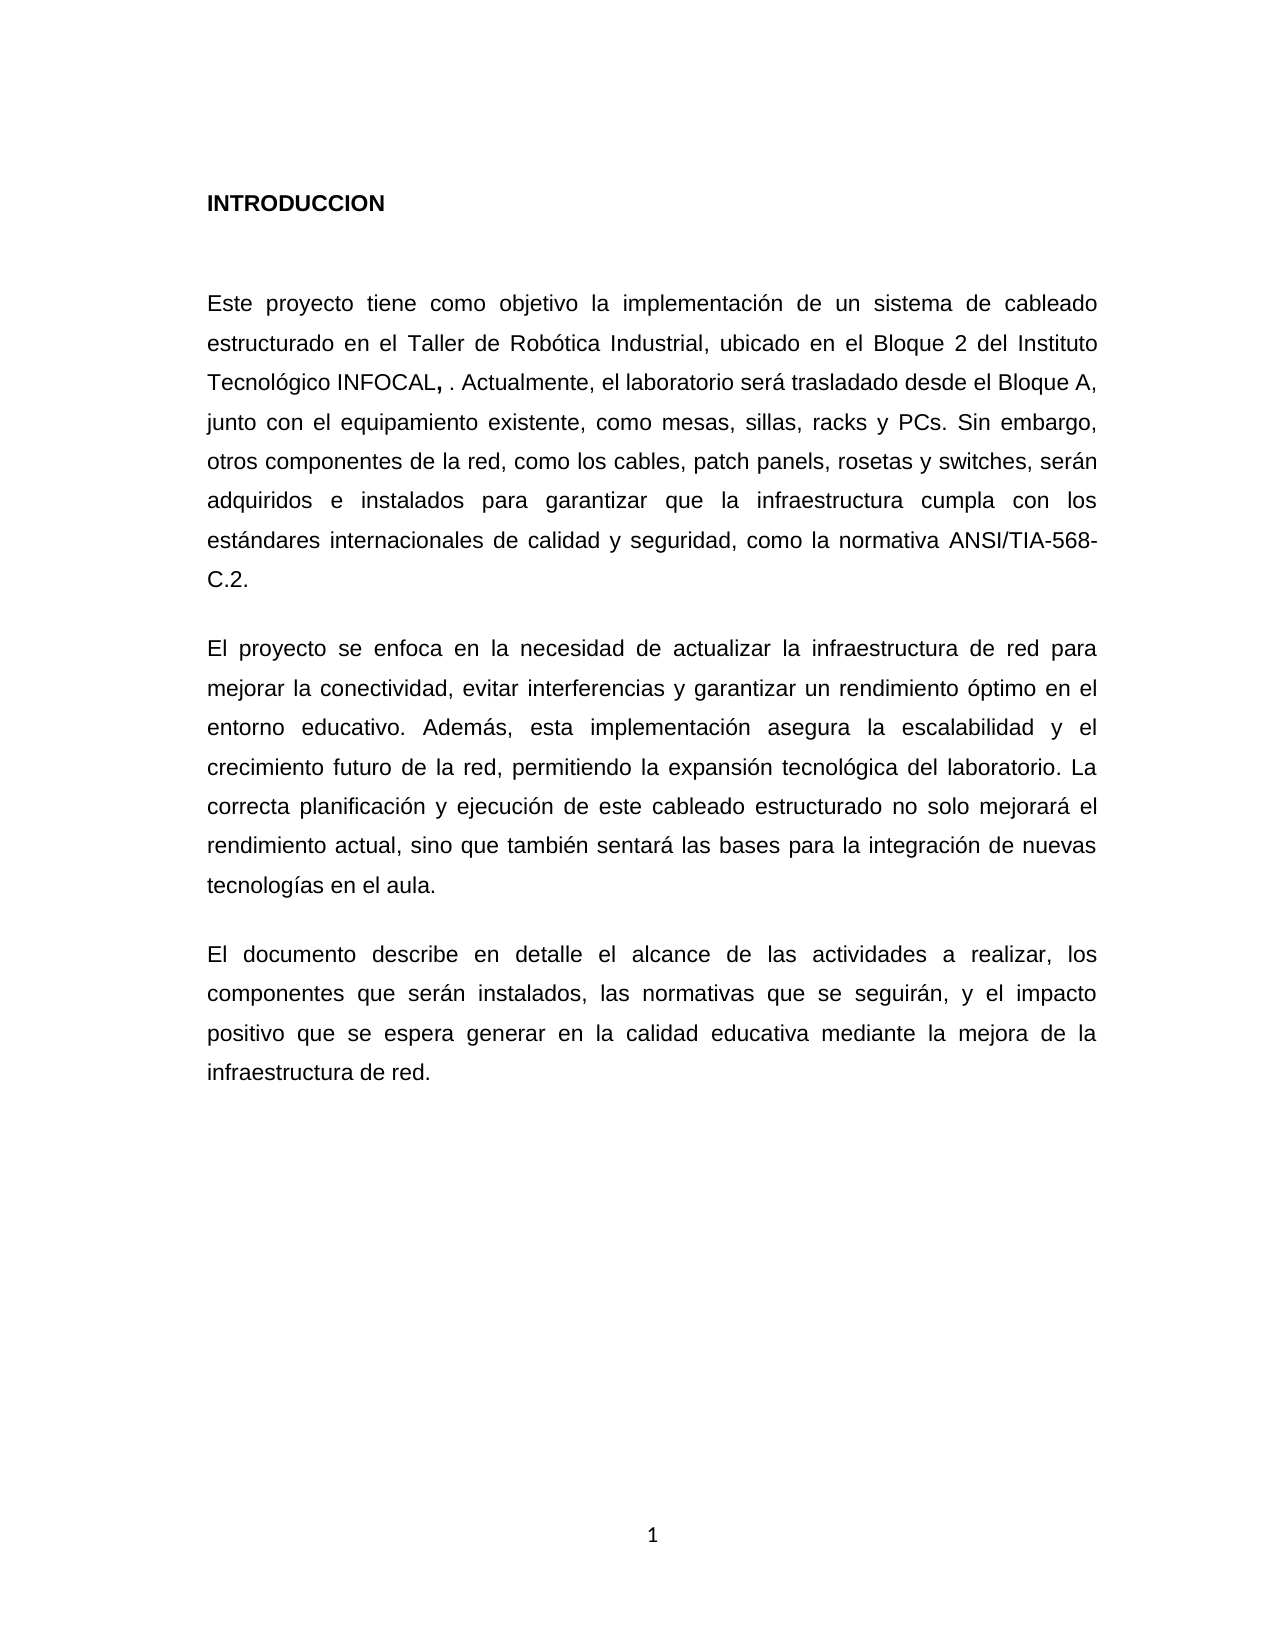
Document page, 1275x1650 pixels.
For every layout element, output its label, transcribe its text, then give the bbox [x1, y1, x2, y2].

text El documento describe en detalle el alcance de las actividades a realizar, los componentes que serán instalados, las normativas que se seguirán, y el impacto positivo que se espera generar en la calidad educativa mediante la mejora de la infraestructura de red. [207, 941, 1098, 1085]
subtitle INTRODUCCION [207, 190, 1098, 216]
text El proyecto se enfoca en la necesidad de actualizar la infraestructura de red para mejorar la conectividad, evitar interferencias y garantizar un rendimiento óptimo en el entorno educativo. Además, esta implementación asegura la escalabilidad y el crecimiento futuro de la red, permitiendo la expansión tecnológica del laboratorio. La correcta planificación y ejecución de este cableado estructurado no solo mejorará el rendimiento actual, sino que también sentará las bases para la integración de nuevas tecnologías en el aula. [207, 635, 1098, 898]
text Este proyecto tiene como objetivo la implementación de un sistema de cableado estructurado en el Taller de Robótica Industrial, ubicado en el Bloque 2 del Instituto Tecnológico INFOCAL, . Actualmente, el laboratorio será trasladado desde el Bloque A, junto con el equipamiento existente, como mesas, sillas, racks y PCs. Sin embargo, otros componentes de la red, como los cables, patch panels, rosetas y switches, serán adquiridos e instalados para garantizar que la infraestructura cumpla con los estándares internacionales de calidad y seguridad, como la normativa ANSI/TIA-568-C.2. [207, 290, 1098, 593]
